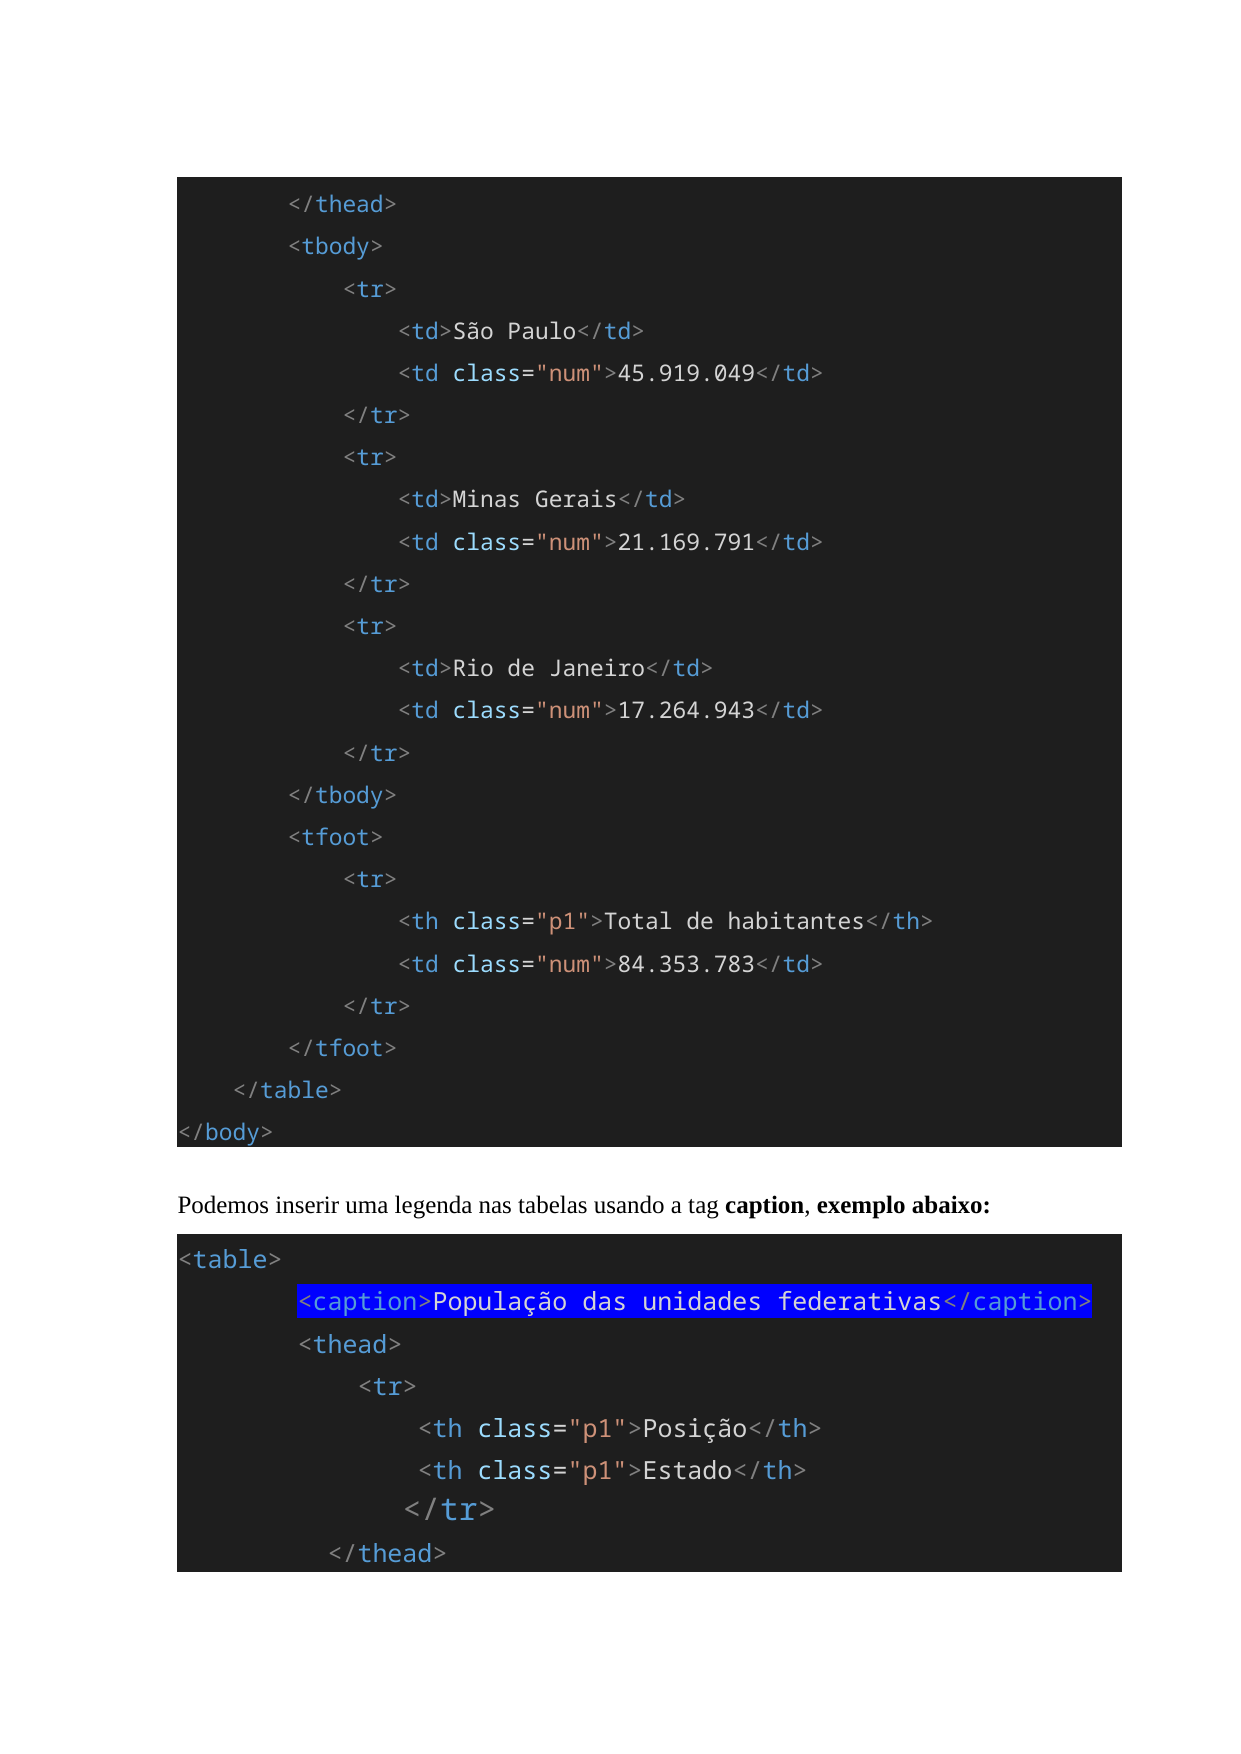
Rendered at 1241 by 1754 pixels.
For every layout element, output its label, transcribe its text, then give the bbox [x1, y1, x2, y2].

text </table> [177, 1063, 1122, 1105]
text <tfoot> [177, 810, 1122, 852]
text <td class="num">84.353.783</td> [177, 937, 1122, 979]
text <table> [177, 1234, 1122, 1276]
text </body> [177, 1105, 1122, 1147]
text </thead> [177, 177, 1122, 219]
text <td>Rio de Janeiro</td> [177, 641, 1122, 683]
text </tbody> [177, 768, 1122, 810]
text <td class="num">21.169.791</td> [177, 515, 1122, 557]
text <td class="num">45.919.049</td> [177, 346, 1122, 388]
text </tfoot> [177, 1021, 1122, 1063]
text </tr> [177, 388, 1122, 430]
text <td>São Paulo</td> [177, 304, 1122, 346]
text <tr> [177, 599, 1122, 641]
text <thead> [177, 1318, 1122, 1360]
text <th class="p1">Total de habitantes</th> [177, 894, 1122, 937]
text </tr> [177, 726, 1122, 768]
text Podemos inserir uma legenda nas tabelas usando a tag caption, exemplo abaixo: [177, 1191, 1122, 1219]
text <tr> [177, 430, 1122, 472]
text </thead> [177, 1529, 1122, 1572]
text <th class="p1">Posição</th> [177, 1402, 1122, 1445]
text <td class="num">17.264.943</td> [177, 683, 1122, 726]
text <tr> [177, 262, 1122, 304]
text </tr> [177, 979, 1122, 1021]
text </tr> [177, 557, 1122, 599]
text <tr> [177, 1360, 1122, 1402]
text <th class="p1">Estado</th> [177, 1445, 1122, 1487]
text <td>Minas Gerais</td> [177, 472, 1122, 515]
text </tr> [177, 1487, 1122, 1529]
text <tbody> [177, 219, 1122, 262]
text <caption>População das unidades federativas</caption> [177, 1276, 1122, 1318]
text <tr> [177, 852, 1122, 894]
